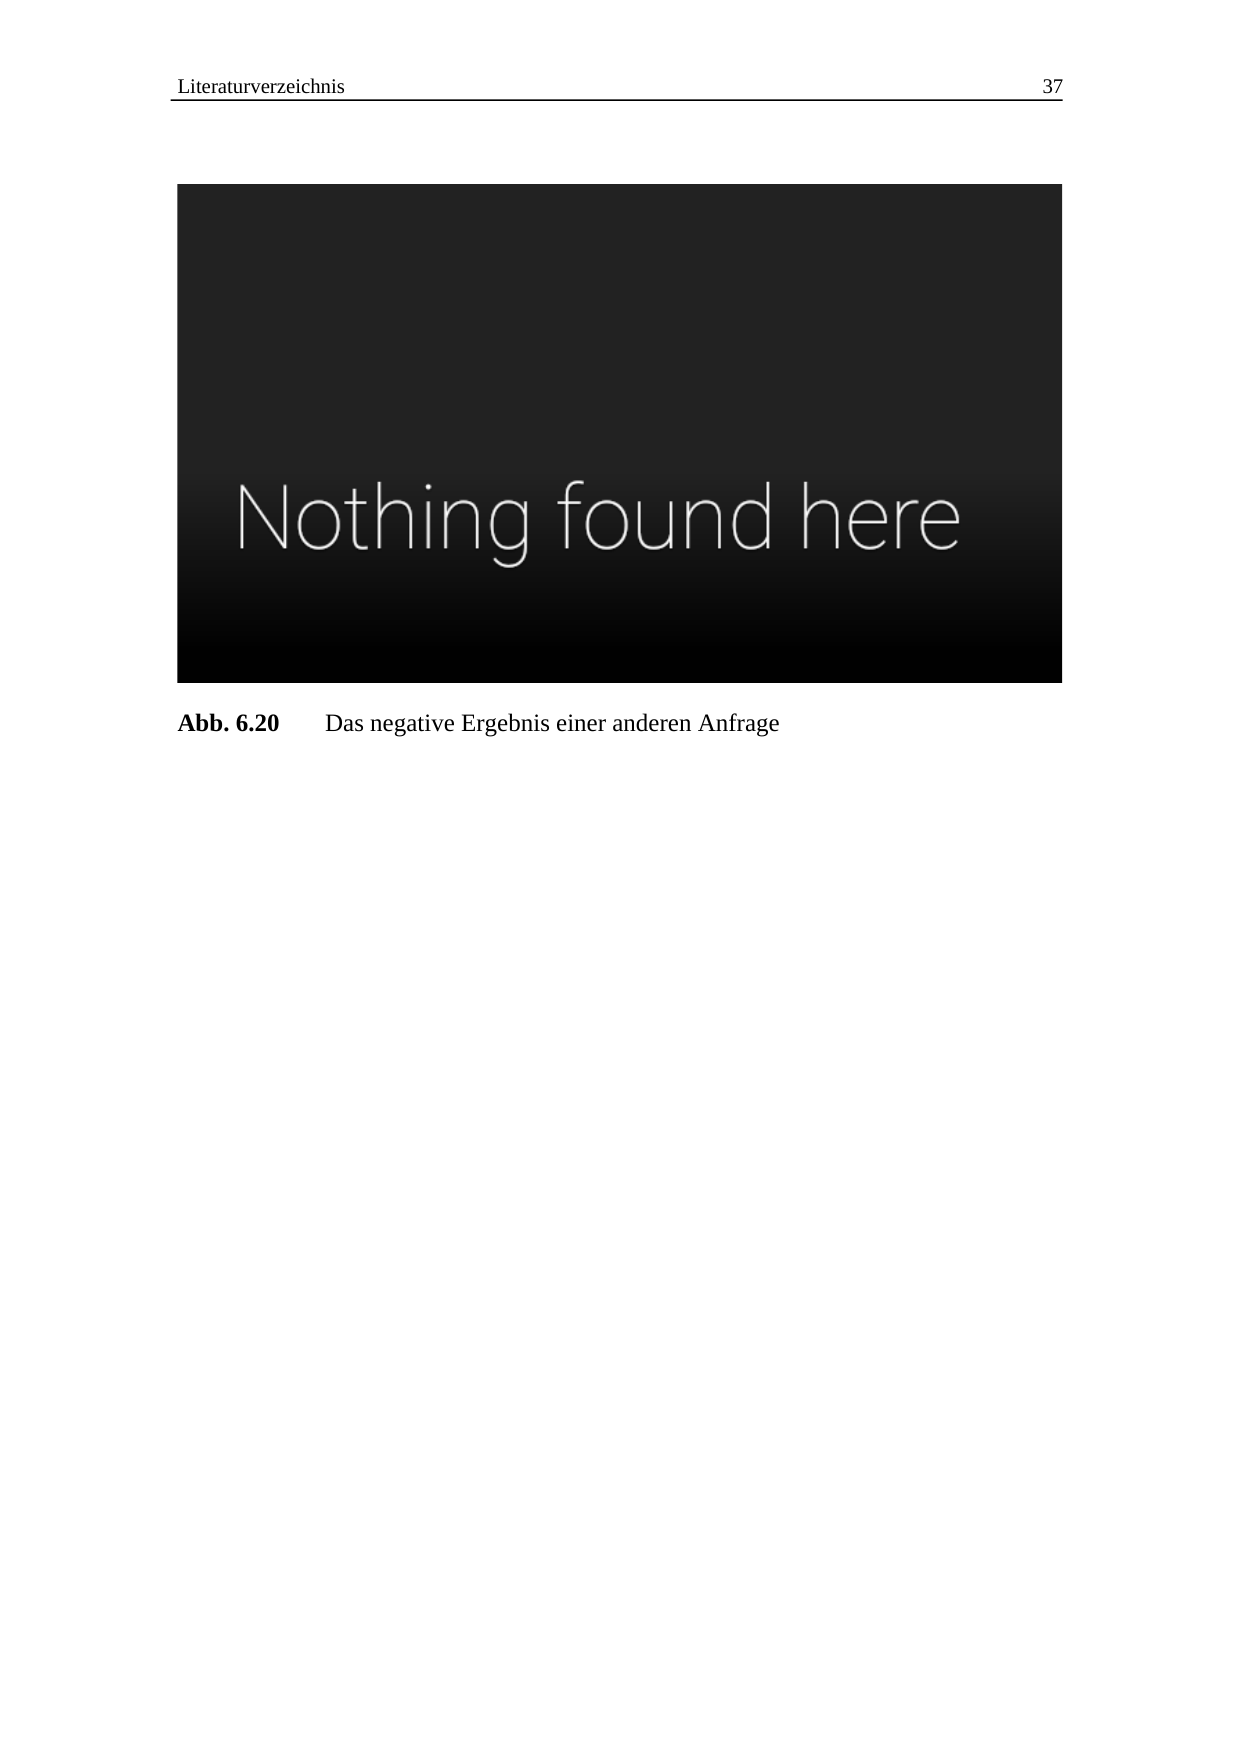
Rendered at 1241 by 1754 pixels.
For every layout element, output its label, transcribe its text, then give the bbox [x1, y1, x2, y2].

picture [177, 184, 1063, 683]
